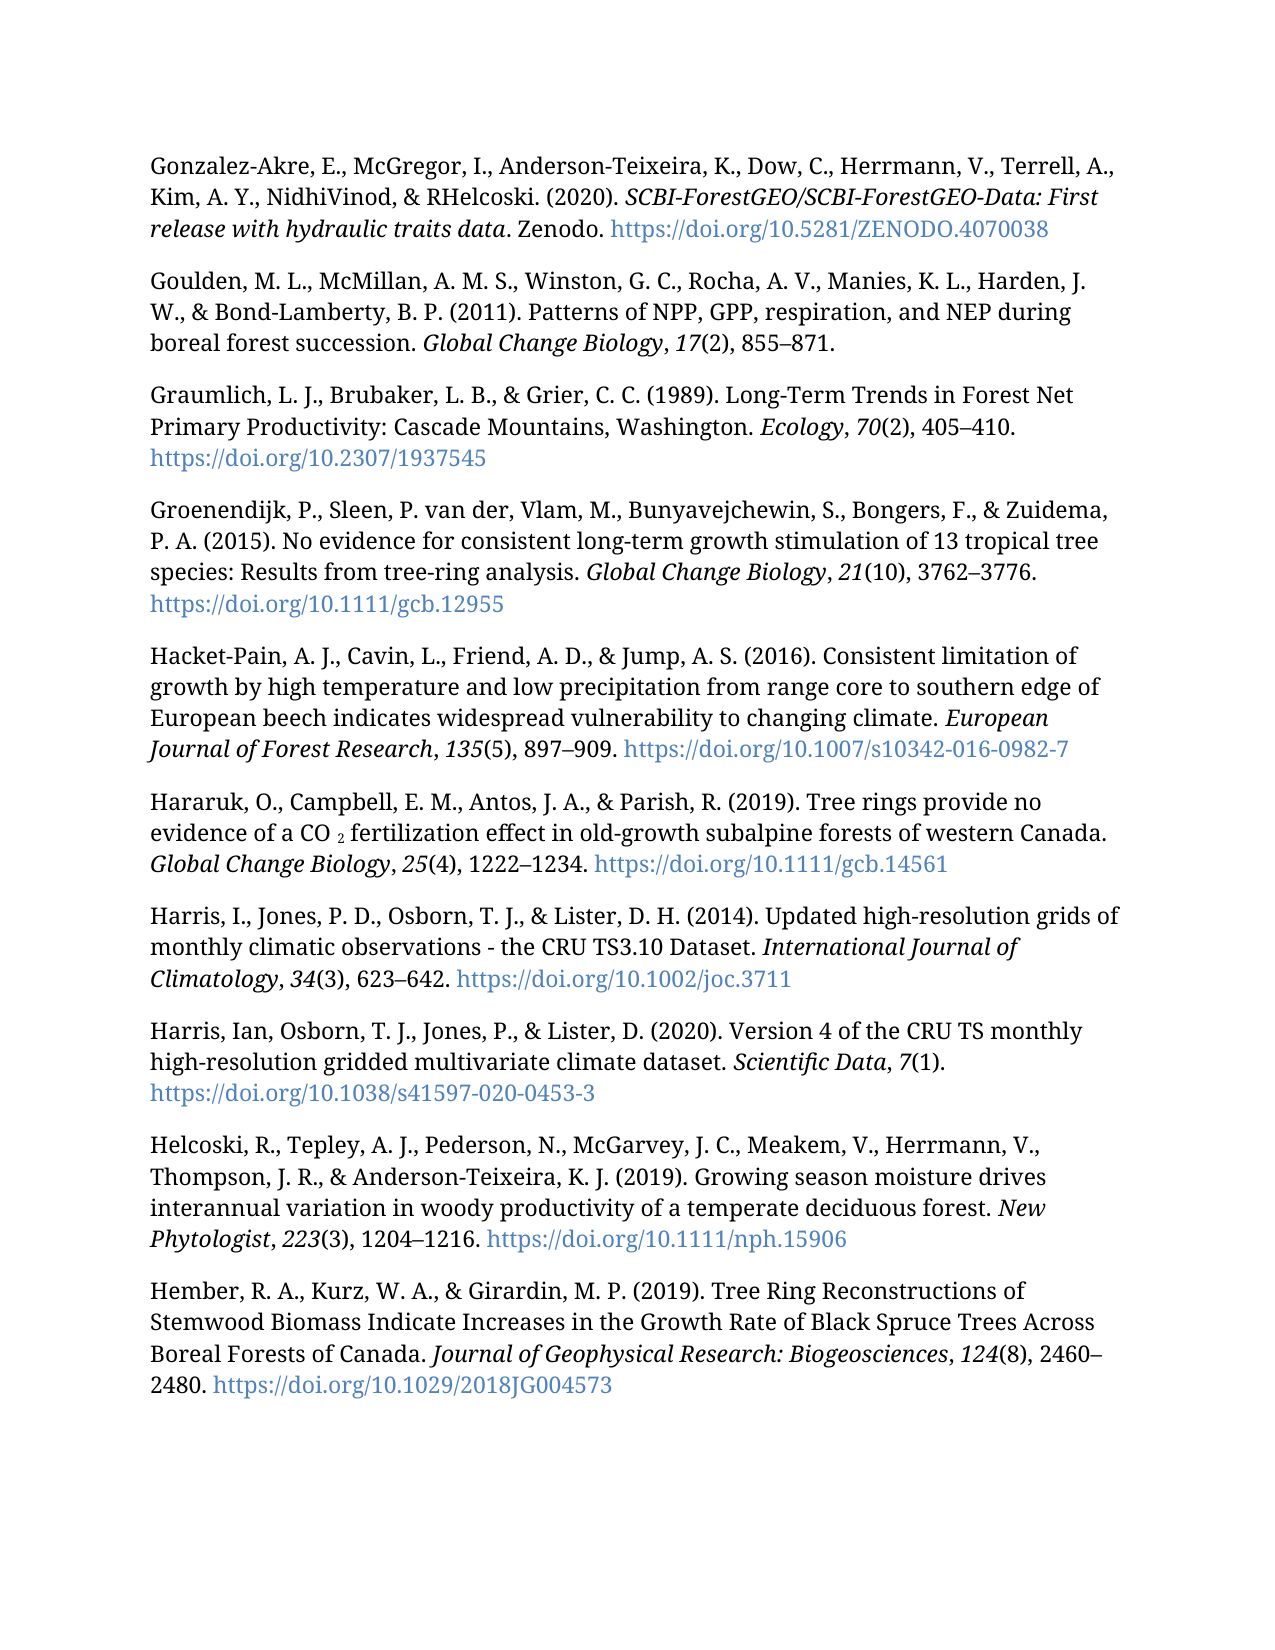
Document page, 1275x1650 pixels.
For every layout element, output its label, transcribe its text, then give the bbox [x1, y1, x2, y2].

text Graumlich, L. J., Brubaker, L. B., & Grier, C. C. (1989). Long-Term Trends in Forest Net Primary Productivity: Cascade Mountains, Washington. Ecology, 70(2), 405–410. https://doi.org/10.2307/1937545 [150, 379, 1125, 473]
text Hararuk, O., Campbell, E. M., Antos, J. A., & Parish, R. (2019). Tree rings provide no evidence of a CO 2 fertilization effect in old-growth subalpine forests of western Canada. Global Change Biology, 25(4), 1222–1234. https://doi.org/10.1111/gcb.14561 [150, 785, 1125, 879]
text Helcoski, R., Tepley, A. J., Pederson, N., McGarvey, J. C., Meakem, V., Herrmann, V., Thompson, J. R., & Anderson-Teixeira, K. J. (2019). Growing season moisture drives interannual variation in woody productivity of a temperate deciduous forest. New Phytologist, 223(3), 1204–1216. https://doi.org/10.1111/nph.15906 [150, 1129, 1125, 1254]
text Goulden, M. L., McMillan, A. M. S., Winston, G. C., Rocha, A. V., Manies, K. L., Harden, J. W., & Bond-Lamberty, B. P. (2011). Patterns of NPP, GPP, respiration, and NEP during boreal forest succession. Global Change Biology, 17(2), 855–871. [150, 264, 1125, 358]
text Hember, R. A., Kurz, W. A., & Girardin, M. P. (2019). Tree Ring Reconstructions of Stemwood Biomass Indicate Increases in the Growth Rate of Black Spruce Trees Across Boreal Forests of Canada. Journal of Geophysical Research: Biogeosciences, 124(8), 2460–2480. https://doi.org/10.1029/2018JG004573 [150, 1275, 1125, 1400]
text Gonzalez-Akre, E., McGregor, I., Anderson-Teixeira, K., Dow, C., Herrmann, V., Terrell, A., Kim, A. Y., NidhiVinod, & RHelcoski. (2020). SCBI-ForestGEO/SCBI-ForestGEO-Data: First release with hydraulic traits data. Zenodo. https://doi.org/10.5281/ZENODO.4070038 [150, 150, 1125, 244]
text Groenendijk, P., Sleen, P. van der, Vlam, M., Bunyavejchewin, S., Bongers, F., & Zuidema, P. A. (2015). No evidence for consistent long-term growth stimulation of 13 tropical tree species: Results from tree-ring analysis. Global Change Biology, 21(10), 3762–3776. https://doi.org/10.1111/gcb.12955 [150, 494, 1125, 619]
text Harris, I., Jones, P. D., Osborn, T. J., & Lister, D. H. (2014). Updated high-resolution grids of monthly climatic observations - the CRU TS3.10 Dataset. International Journal of Climatology, 34(3), 623–642. https://doi.org/10.1002/joc.3711 [150, 900, 1125, 994]
text Harris, Ian, Osborn, T. J., Jones, P., & Lister, D. (2020). Version 4 of the CRU TS monthly high-resolution gridded multivariate climate dataset. Scientific Data, 7(1). https://doi.org/10.1038/s41597-020-0453-3 [150, 1014, 1125, 1108]
text Hacket-Pain, A. J., Cavin, L., Friend, A. D., & Jump, A. S. (2016). Consistent limitation of growth by high temperature and low precipitation from range core to southern edge of European beech indicates widespread vulnerability to changing climate. European Journal of Forest Research, 135(5), 897–909. https://doi.org/10.1007/s10342-016-0982-7 [150, 639, 1125, 764]
